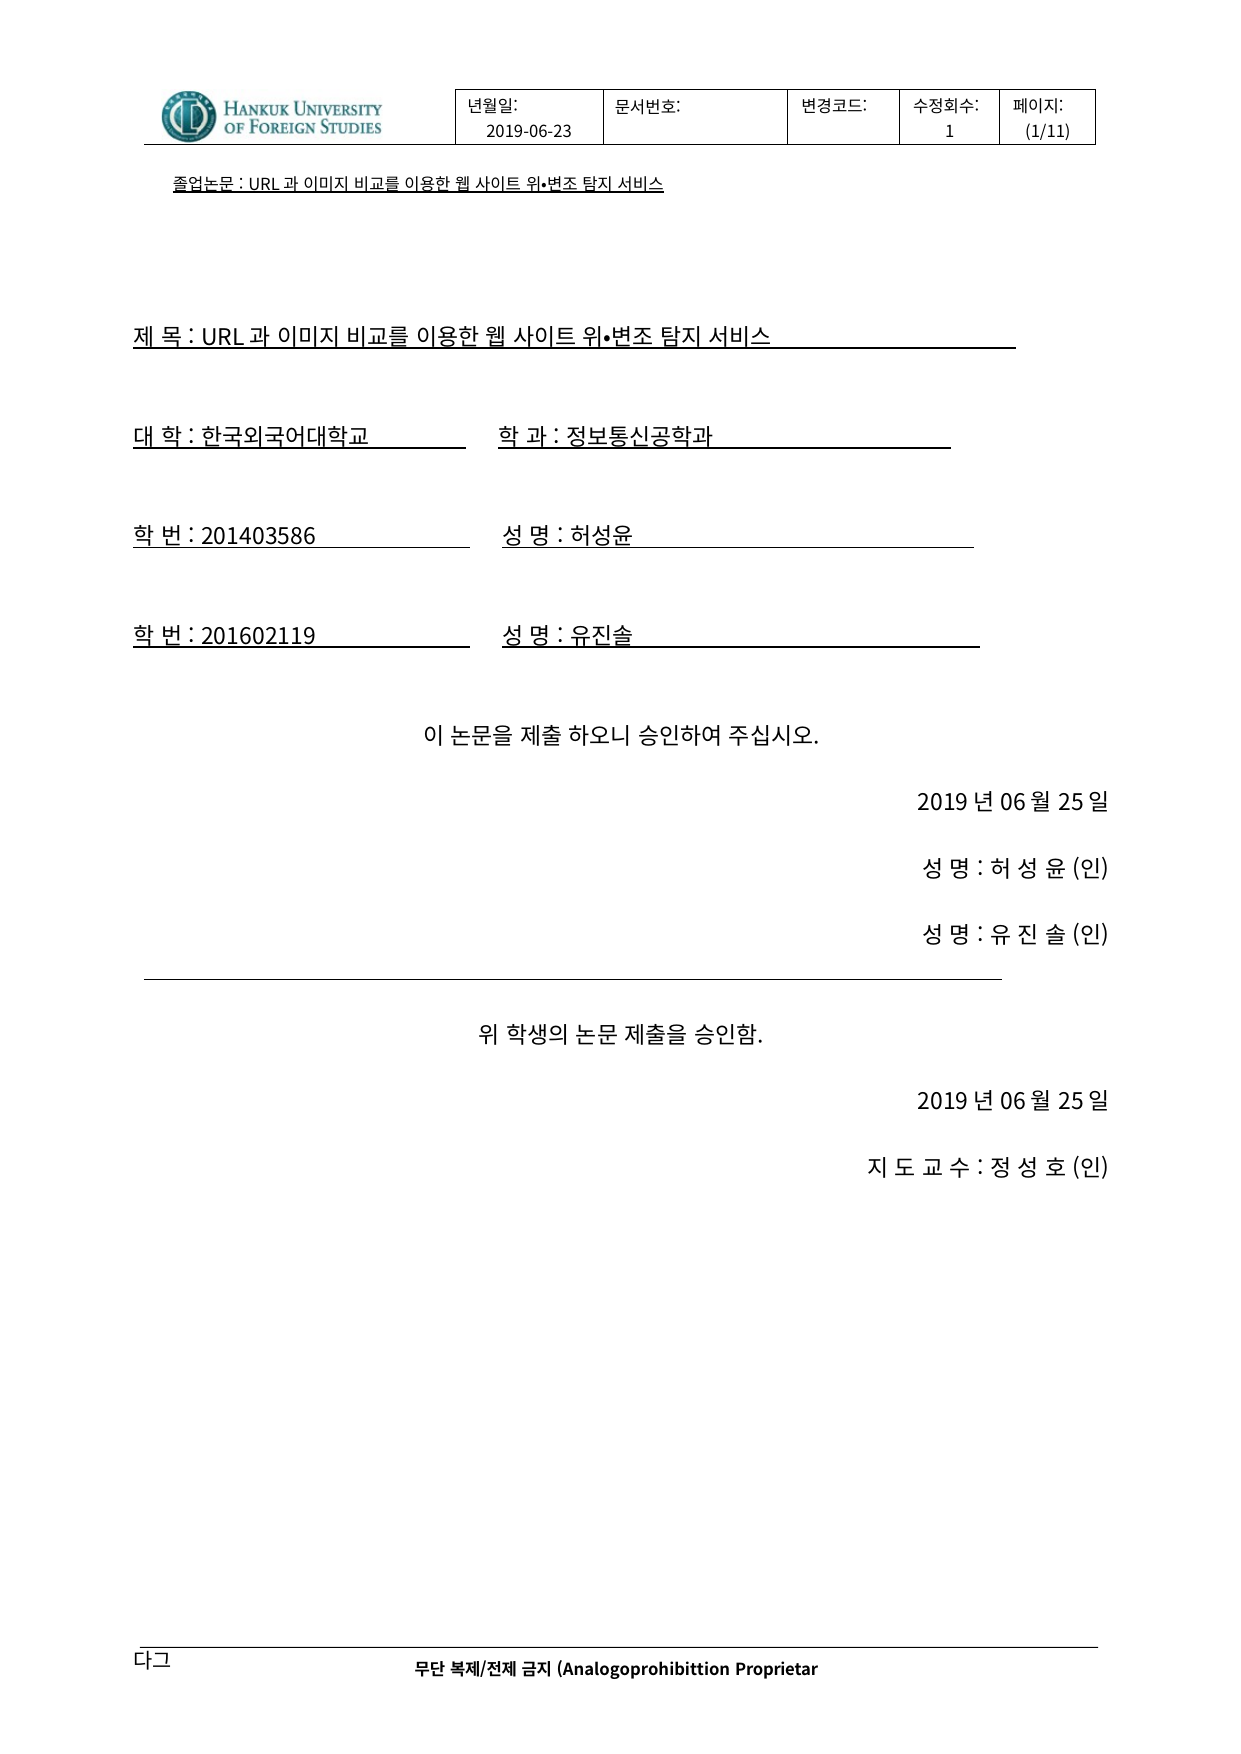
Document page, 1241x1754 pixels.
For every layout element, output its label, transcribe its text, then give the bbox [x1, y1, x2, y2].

text 2019년 06월 25일 [133, 1083, 1109, 1116]
text 제 목 : URL과 이미지 비교를 이용한 웹 사이트 위•변조 탐지 서비스 [133, 319, 1109, 352]
text 성 명 : 허 성 윤 (인) [133, 850, 1109, 884]
text 성 명 : 유 진 솔 (인) [133, 917, 1109, 950]
text 2019년 06월 25일 [133, 784, 1109, 817]
text 학 번 : 201403586 성 명 : 허성윤 [133, 518, 1109, 551]
text 이 논문을 제출 하오니 승인하여 주십시오. [133, 717, 1109, 751]
text 학 번 : 201602119 성 명 : 유진솔 [133, 618, 1109, 651]
text 위 학생의 논문 제출을 승인함. [133, 1017, 1109, 1050]
picture [161, 89, 383, 143]
text 지 도 교 수 : 정 성 호 (인) [133, 1149, 1109, 1183]
text 대 학 : 한국외국어대학교 학 과 : 정보통신공학과 [133, 418, 1109, 452]
